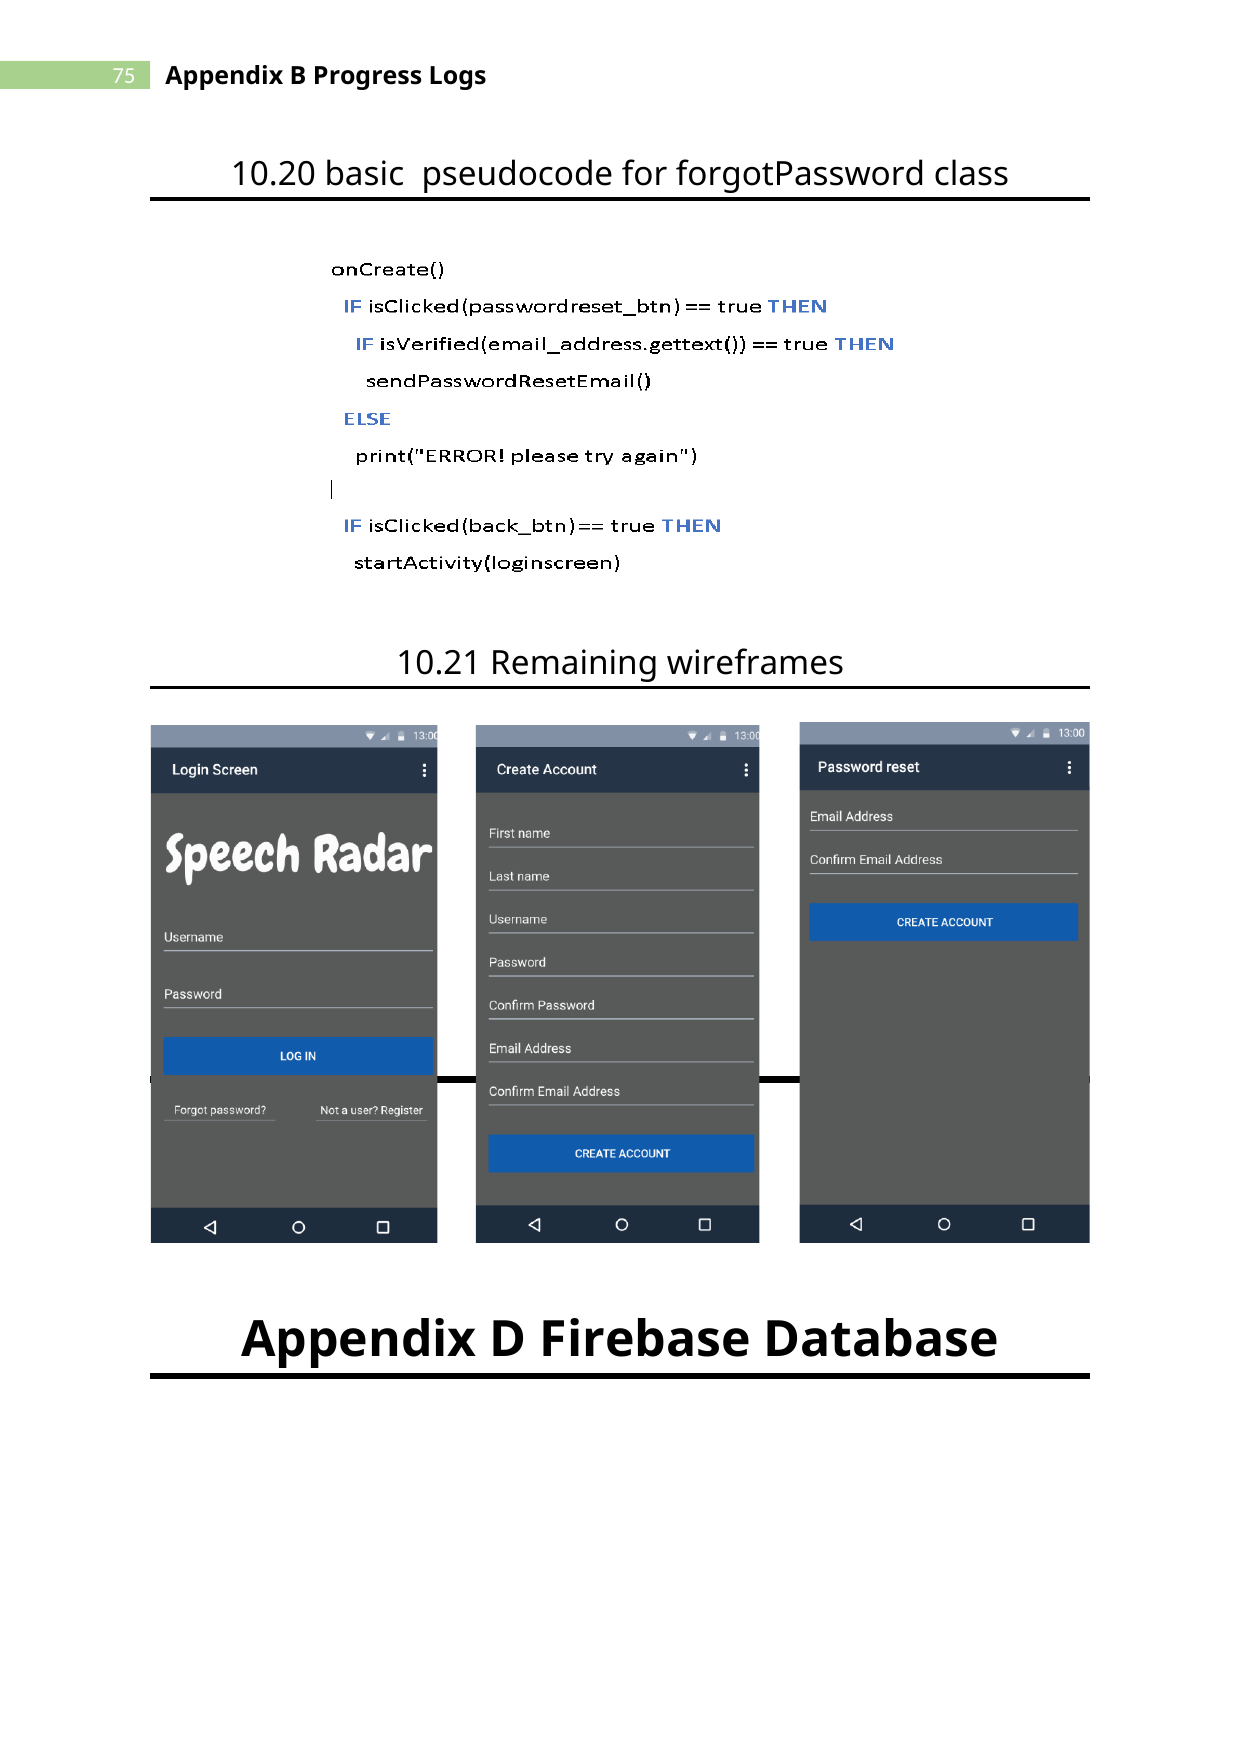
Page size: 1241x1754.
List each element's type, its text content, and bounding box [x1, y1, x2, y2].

picture [799, 816, 1090, 1337]
subtitle Remaining wireframes [150, 732, 1090, 780]
picture [150, 819, 438, 1335]
subtitle basic pseudocode for forgotPassword class [150, 244, 1090, 291]
picture [475, 819, 759, 1335]
subtitle Appendix D Firebase Database [150, 1176, 1090, 1467]
picture [303, 333, 922, 681]
